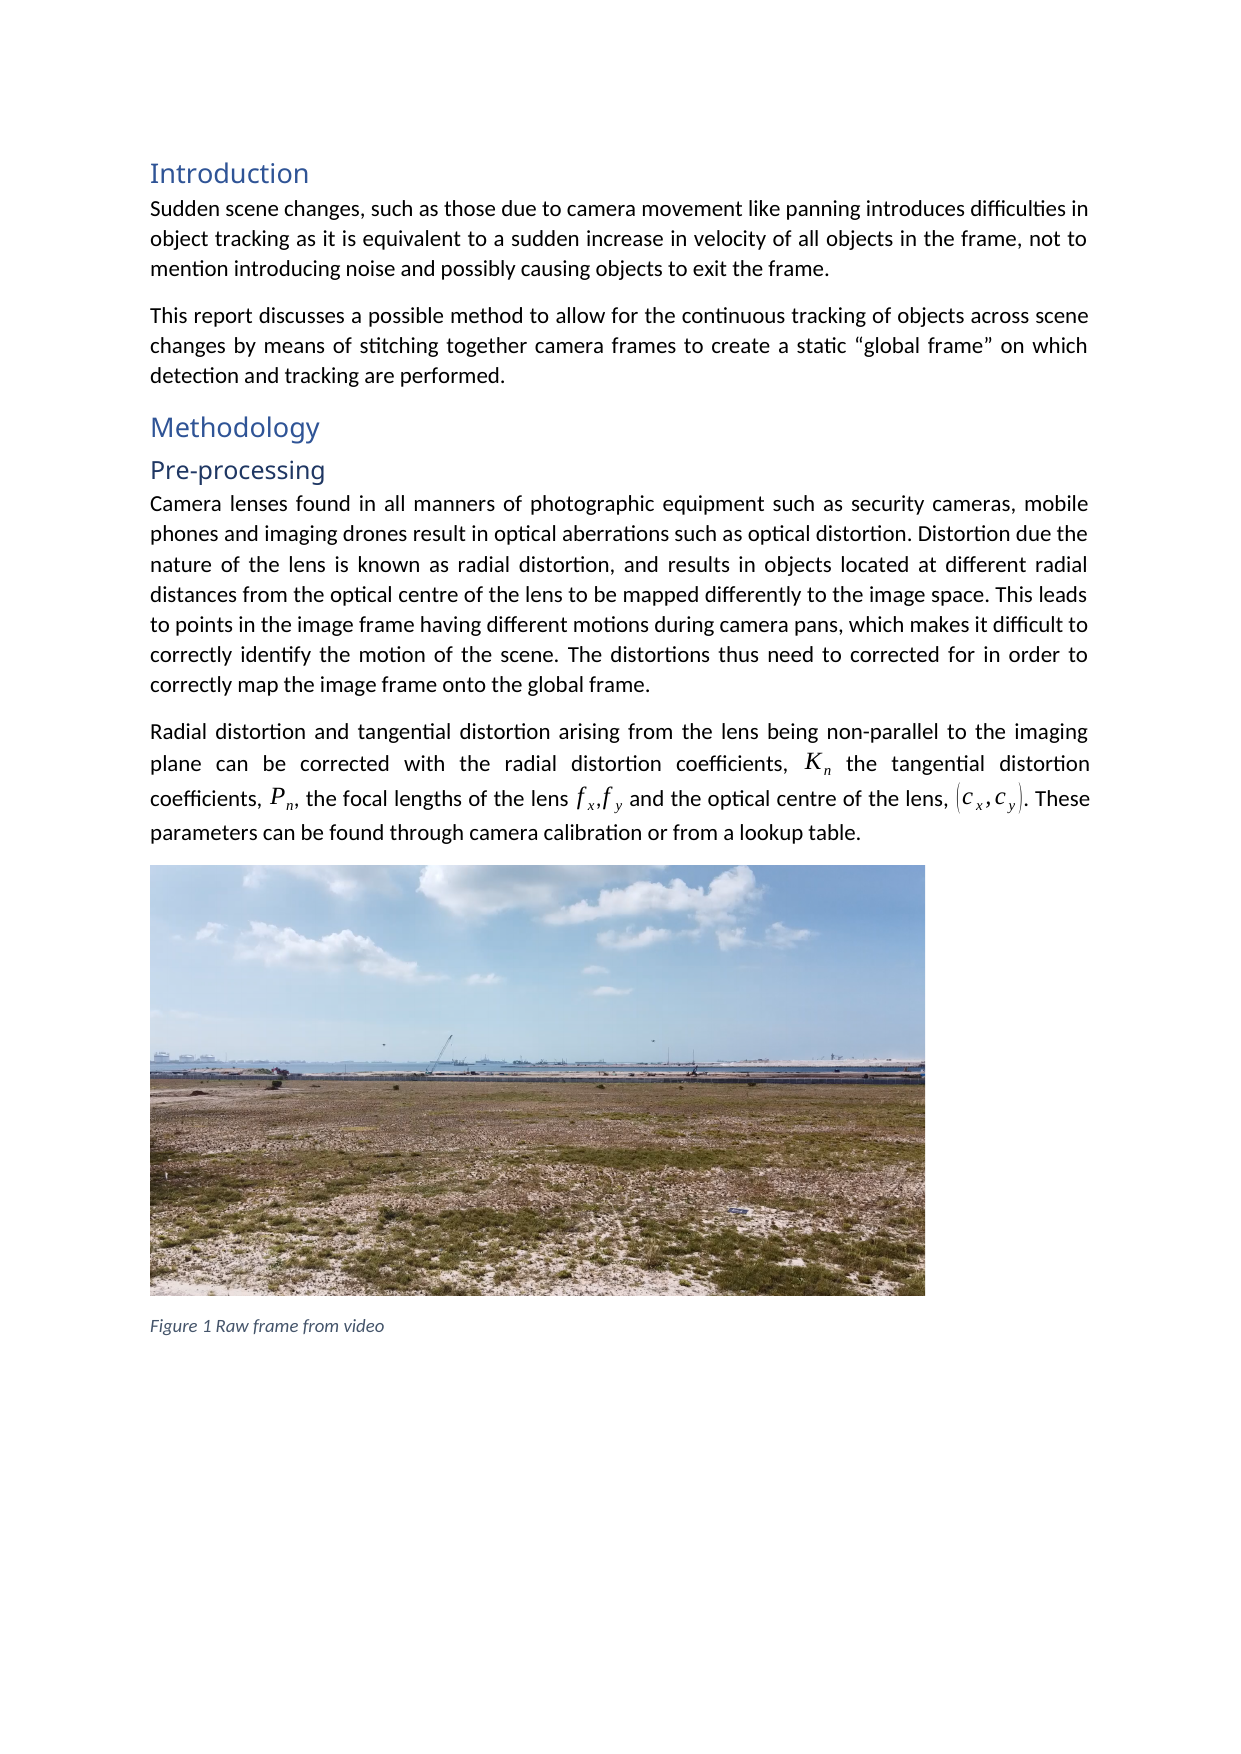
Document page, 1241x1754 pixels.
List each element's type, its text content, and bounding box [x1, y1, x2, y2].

text Sudden scene changes, such as those due to camera movement like panning introduces difficulties in object tracking as it is equivalent to a sudden increase in velocity of all objects in the frame, not to mention introducing noise and possibly causing objects to exit the frame. [150, 194, 1090, 282]
subtitle Introduction [150, 154, 1090, 191]
text Figure 1 Raw frame from video [150, 1314, 1090, 1337]
subtitle Methodology [150, 408, 1090, 445]
text Camera lenses found in all manners of photographic equipment such as security cameras, mobile phones and imaging drones result in optical aberrations such as optical distortion. Distortion due the nature of the lens is known as radial distortion, and results in objects located at different radial distances from the optical centre of the lens to be mapped differently to the image space. This leads to points in the image frame having different motions during camera pans, which makes it difficult to correctly identify the motion of the scene. The distortions thus need to corrected for in order to correctly map the image frame onto the global frame. [150, 489, 1090, 698]
text Radial distortion and tangential distortion arising from the lens being non-parallel to the imaging plane can be corrected with the radial distortion coefficients, the tangential distortion coefficients, , the focal lengths of the lens , and the optical centre of the lens, . These parameters can be found through camera calibration or from a lookup table. [150, 717, 1090, 846]
subtitle Pre-processing [150, 452, 1090, 487]
text This report discusses a possible method to allow for the continuous tracking of objects across scene changes by means of stitching together camera frames to create a static “global frame” on which detection and tracking are performed. [150, 301, 1090, 390]
picture [150, 865, 926, 1296]
